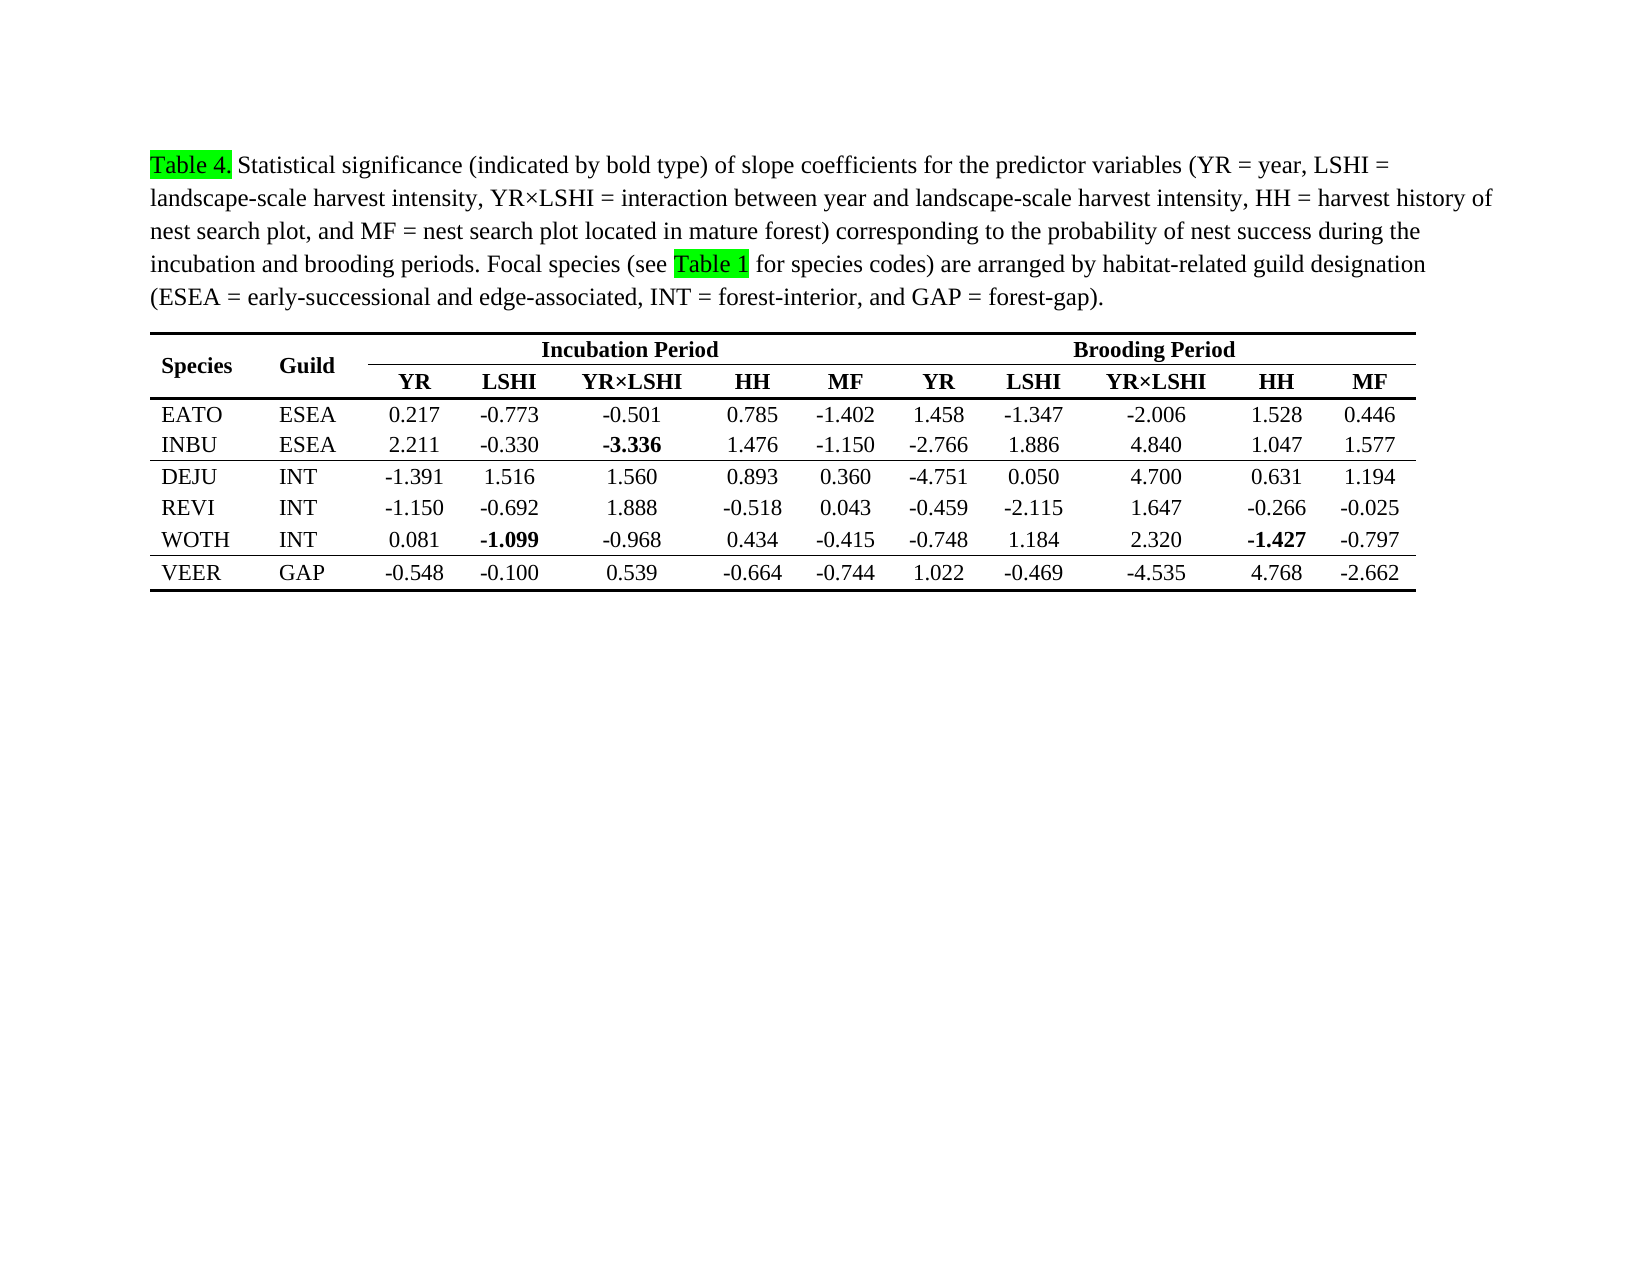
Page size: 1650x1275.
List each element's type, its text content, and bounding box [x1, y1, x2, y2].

table_cell -0.548 [368, 556, 461, 588]
table_cell -0.501 [558, 400, 706, 428]
table_cell 0.434 [706, 524, 799, 555]
table_cell 2.320 [1082, 524, 1230, 555]
table_cell 0.785 [706, 400, 799, 428]
table_cell 1.888 [558, 492, 706, 523]
table_cell -4.535 [1082, 556, 1230, 588]
table_cell -0.518 [706, 492, 799, 523]
table_cell 1.458 [892, 400, 985, 428]
table_cell -0.744 [799, 556, 892, 588]
table_cell YR×LSHI [1082, 365, 1230, 397]
table_cell 0.631 [1230, 461, 1323, 492]
table_cell 4.840 [1082, 429, 1230, 460]
table_cell -1.402 [799, 400, 892, 428]
table_cell 1.886 [985, 429, 1082, 460]
table_cell INT [268, 461, 368, 492]
table_cell -2.006 [1082, 400, 1230, 428]
table_cell VEER [150, 556, 268, 588]
table_cell -1.150 [368, 492, 461, 523]
table_cell -0.469 [985, 556, 1082, 588]
table_cell INT [268, 524, 368, 555]
table_cell -0.968 [558, 524, 706, 555]
table_cell EATO [150, 400, 268, 428]
table_cell YR×LSHI [558, 365, 706, 397]
table_cell 1.476 [706, 429, 799, 460]
table_cell 0.043 [799, 492, 892, 523]
table_cell -2.766 [892, 429, 985, 460]
table_cell 1.560 [558, 461, 706, 492]
table_cell ESEA [268, 429, 368, 460]
table_cell 1.022 [892, 556, 985, 588]
table_cell -4.751 [892, 461, 985, 492]
table_cell -0.025 [1323, 492, 1416, 523]
table_cell MF [799, 365, 892, 397]
table_cell -1.099 [461, 524, 558, 555]
table_cell -0.415 [799, 524, 892, 555]
table_cell -2.662 [1323, 556, 1416, 588]
table_cell INBU [150, 429, 268, 460]
table_cell LSHI [985, 365, 1082, 397]
table_cell -1.391 [368, 461, 461, 492]
table_header Guild [268, 335, 368, 397]
table_cell INT [268, 492, 368, 523]
table_cell REVI [150, 492, 268, 523]
table_cell -0.748 [892, 524, 985, 555]
table_cell 1.647 [1082, 492, 1230, 523]
table_cell DEJU [150, 461, 268, 492]
table_cell 0.217 [368, 400, 461, 428]
table_cell 0.893 [706, 461, 799, 492]
text Table 4. Statistical significance (indicated by bold type) of slope coefficients for the predictor variables (YR = year, LSHI = landscape-scale harvest intensity, YR×LSHI = interaction between year and landscape-scale harvest intensity, HH = harvest history of nest search plot, and MF = nest search plot located in mature forest) corresponding to the probability of nest success during the incubation and brooding periods. Focal species (see Table 1 for species codes) are arranged by habitat-related guild designation (ESEA = early-successional and edge-associated, INT = forest-interior, and GAP = forest-gap). [150, 150, 1500, 311]
table_cell ESEA [268, 400, 368, 428]
table_cell 0.446 [1323, 400, 1416, 428]
table_cell 4.768 [1230, 556, 1323, 588]
table_cell -1.347 [985, 400, 1082, 428]
table_cell -1.150 [799, 429, 892, 460]
table_cell YR [368, 365, 461, 397]
table_cell GAP [268, 556, 368, 588]
table_cell 0.360 [799, 461, 892, 492]
table_cell HH [1230, 365, 1323, 397]
table_cell -3.336 [558, 429, 706, 460]
table_cell -0.664 [706, 556, 799, 588]
table_cell 1.047 [1230, 429, 1323, 460]
table_cell 0.081 [368, 524, 461, 555]
table_cell MF [1323, 365, 1416, 397]
table_cell HH [706, 365, 799, 397]
table_cell LSHI [461, 365, 558, 397]
table_cell -0.692 [461, 492, 558, 523]
table_cell 1.194 [1323, 461, 1416, 492]
table_cell 0.050 [985, 461, 1082, 492]
table_cell 4.700 [1082, 461, 1230, 492]
table_cell -1.427 [1230, 524, 1323, 555]
table_cell 1.577 [1323, 429, 1416, 460]
table_cell 1.528 [1230, 400, 1323, 428]
table_cell -0.100 [461, 556, 558, 588]
table_cell -0.330 [461, 429, 558, 460]
table_cell -0.773 [461, 400, 558, 428]
table_cell 1.184 [985, 524, 1082, 555]
table_cell YR [892, 365, 985, 397]
table_cell -2.115 [985, 492, 1082, 523]
table_header Species [150, 335, 268, 397]
table_cell -0.266 [1230, 492, 1323, 523]
table_cell WOTH [150, 524, 268, 555]
table_cell 2.211 [368, 429, 461, 460]
table_cell 0.539 [558, 556, 706, 588]
table_header Incubation Period [368, 335, 892, 363]
table_header Brooding Period [892, 335, 1416, 363]
table_cell -0.797 [1323, 524, 1416, 555]
table_cell -0.459 [892, 492, 985, 523]
table_cell 1.516 [461, 461, 558, 492]
